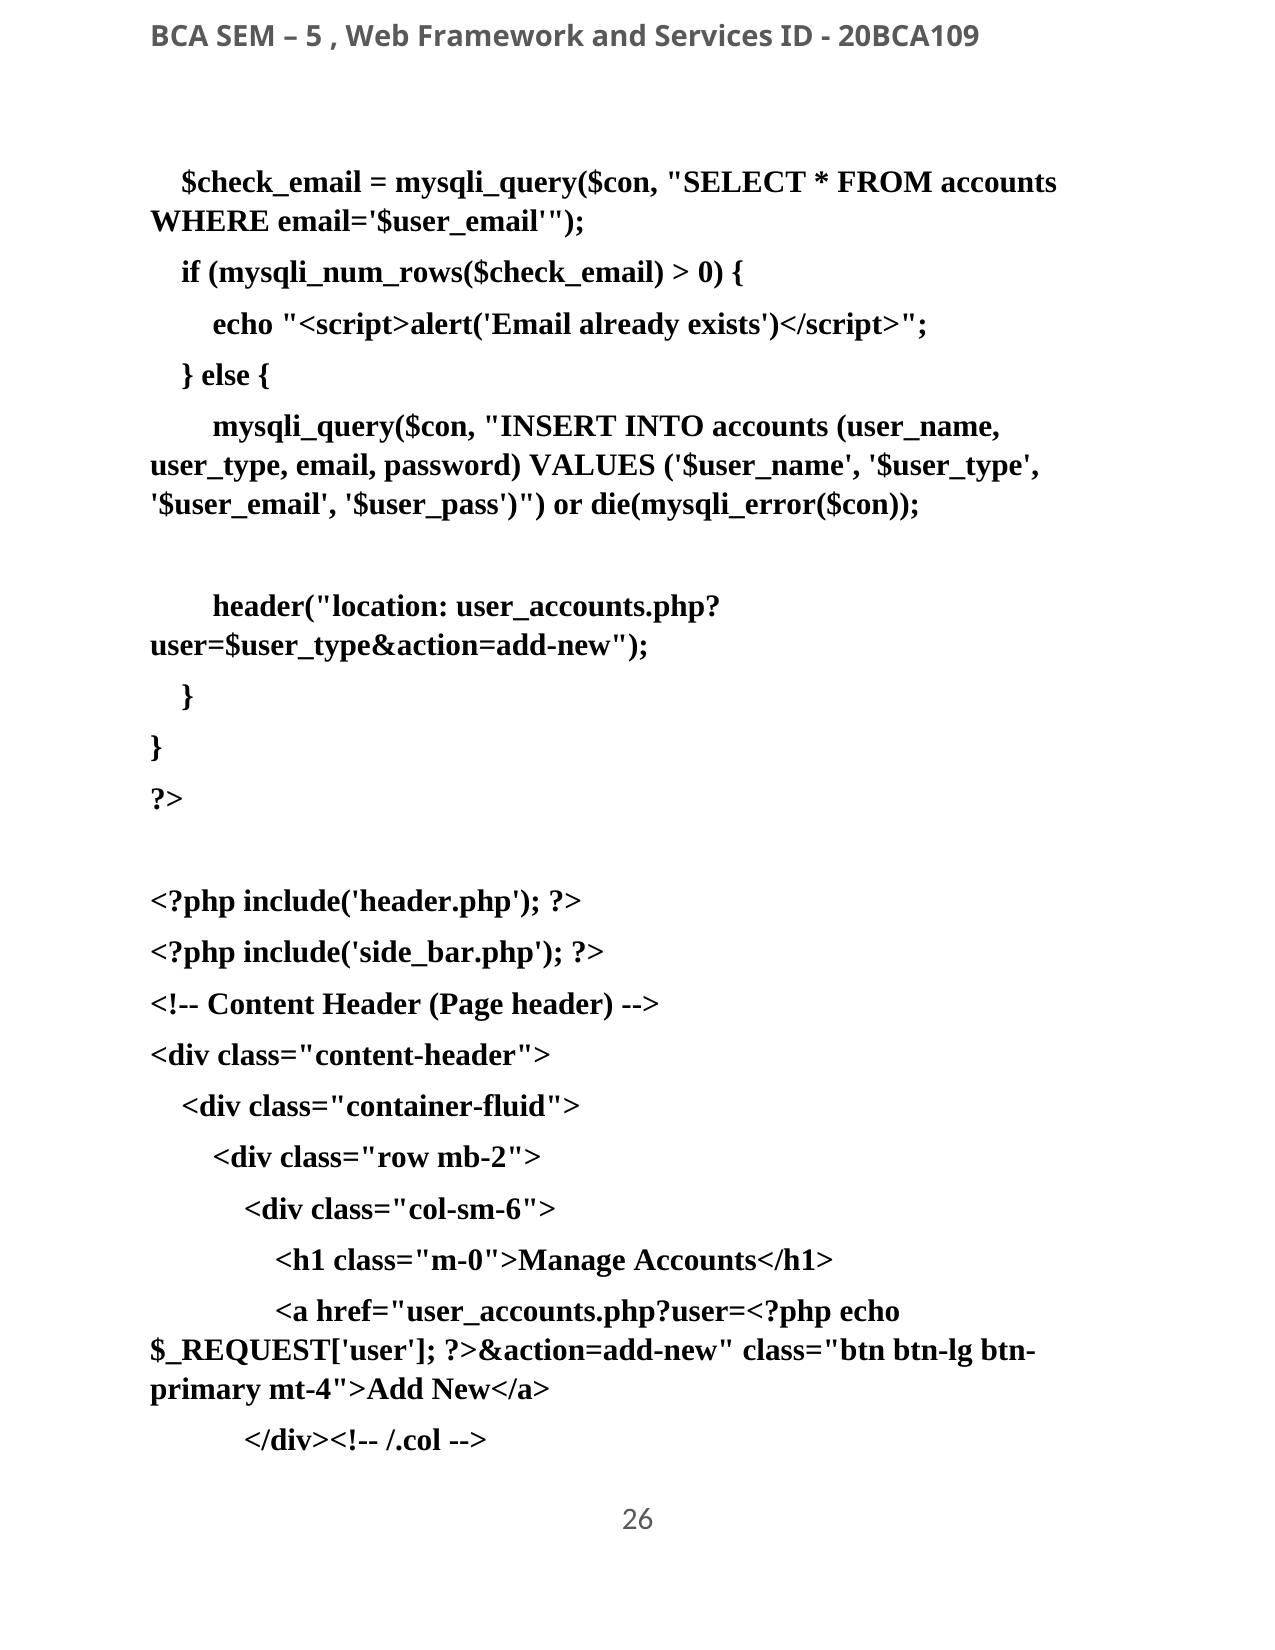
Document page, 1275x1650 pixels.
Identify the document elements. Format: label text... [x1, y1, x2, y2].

text </div><!-- /.col --> [150, 1421, 1125, 1457]
text <?php include('side_bar.php'); ?> [150, 934, 1125, 970]
text <div class="container-fluid"> [150, 1087, 1125, 1123]
text } [150, 729, 1125, 765]
text header("location: user_accounts.php?user=$user_type&action=add-new"); [150, 587, 1125, 662]
text mysqli_query($con, "INSERT INTO accounts (user_name, user_type, email, password) VALUES ('$user_name', '$user_type', '$user_email', '$user_pass')") or die(mysqli_error($con)); [150, 407, 1125, 521]
text <!-- Content Header (Page header) --> [150, 985, 1125, 1021]
text <h1 class="m-0">Manage Accounts</h1> [150, 1241, 1125, 1277]
text <div class="row mb-2"> [150, 1139, 1125, 1175]
text <a href="user_accounts.php?user=<?php echo $_REQUEST['user']; ?>&action=add-new" class="btn btn-lg btn-primary mt-4">Add New</a> [150, 1292, 1125, 1406]
text $check_email = mysqli_query($con, "SELECT * FROM accounts WHERE email='$user_email'"); [150, 164, 1125, 238]
text ?> [150, 780, 1125, 816]
text <div class="content-header"> [150, 1036, 1125, 1072]
text <?php include('header.php'); ?> [150, 882, 1125, 918]
text if (mysqli_num_rows($check_email) > 0) { [150, 254, 1125, 290]
text echo "<script>alert('Email already exists')</script>"; [150, 305, 1125, 341]
text } [150, 677, 1125, 713]
text } else { [150, 356, 1125, 392]
text <div class="col-sm-6"> [150, 1190, 1125, 1226]
